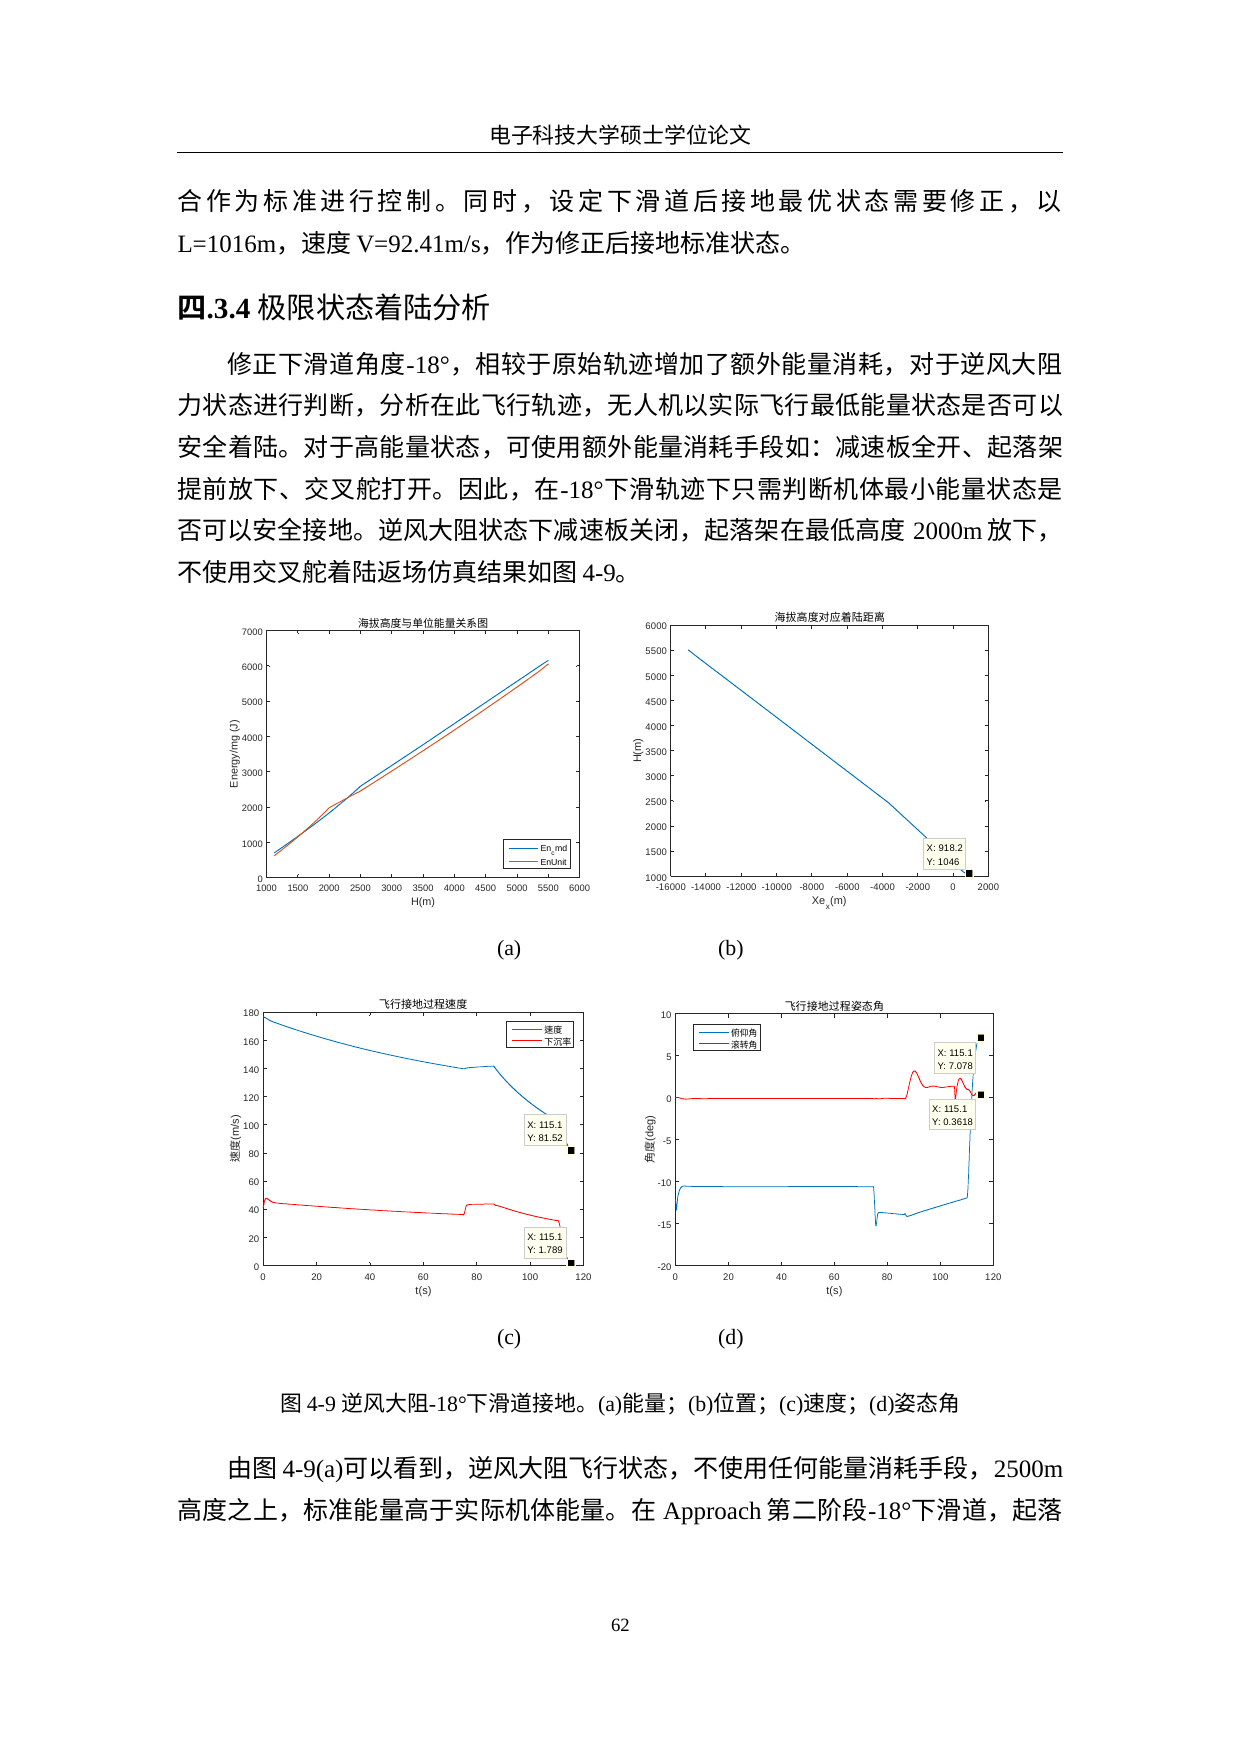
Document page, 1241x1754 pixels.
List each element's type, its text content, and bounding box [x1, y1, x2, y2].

text (a) (b) [177, 922, 1063, 964]
text (c) (d) [177, 1311, 1063, 1353]
text 修正下滑道角度-18°，相较于原始轨迹增加了额外能量消耗，对于逆风大阻力状态进行判断，分析在此飞行轨迹，无人机以实际飞行最低能量状态是否可以安全着陆。对于高能量状态，可使用额外能量消耗手段如：减速板全开、起落架提前放下、交叉舵打开。因此，在-18°下滑轨迹下只需判断机体最小能量状态是否可以安全接地。逆风大阻状态下减速板关闭，起落架在最低高度2000m放下，不使用交叉舵着陆返场仿真结果如图4-9。 [177, 340, 1063, 590]
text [177, 177, 1063, 261]
subtitle 极限状态着陆分析 [177, 286, 1063, 327]
text 图4-9 逆风大阻-18°下滑道接地。(a)能量；(b)位置；(c)速度；(d)姿态角 [177, 1378, 1063, 1419]
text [177, 1444, 1063, 1528]
